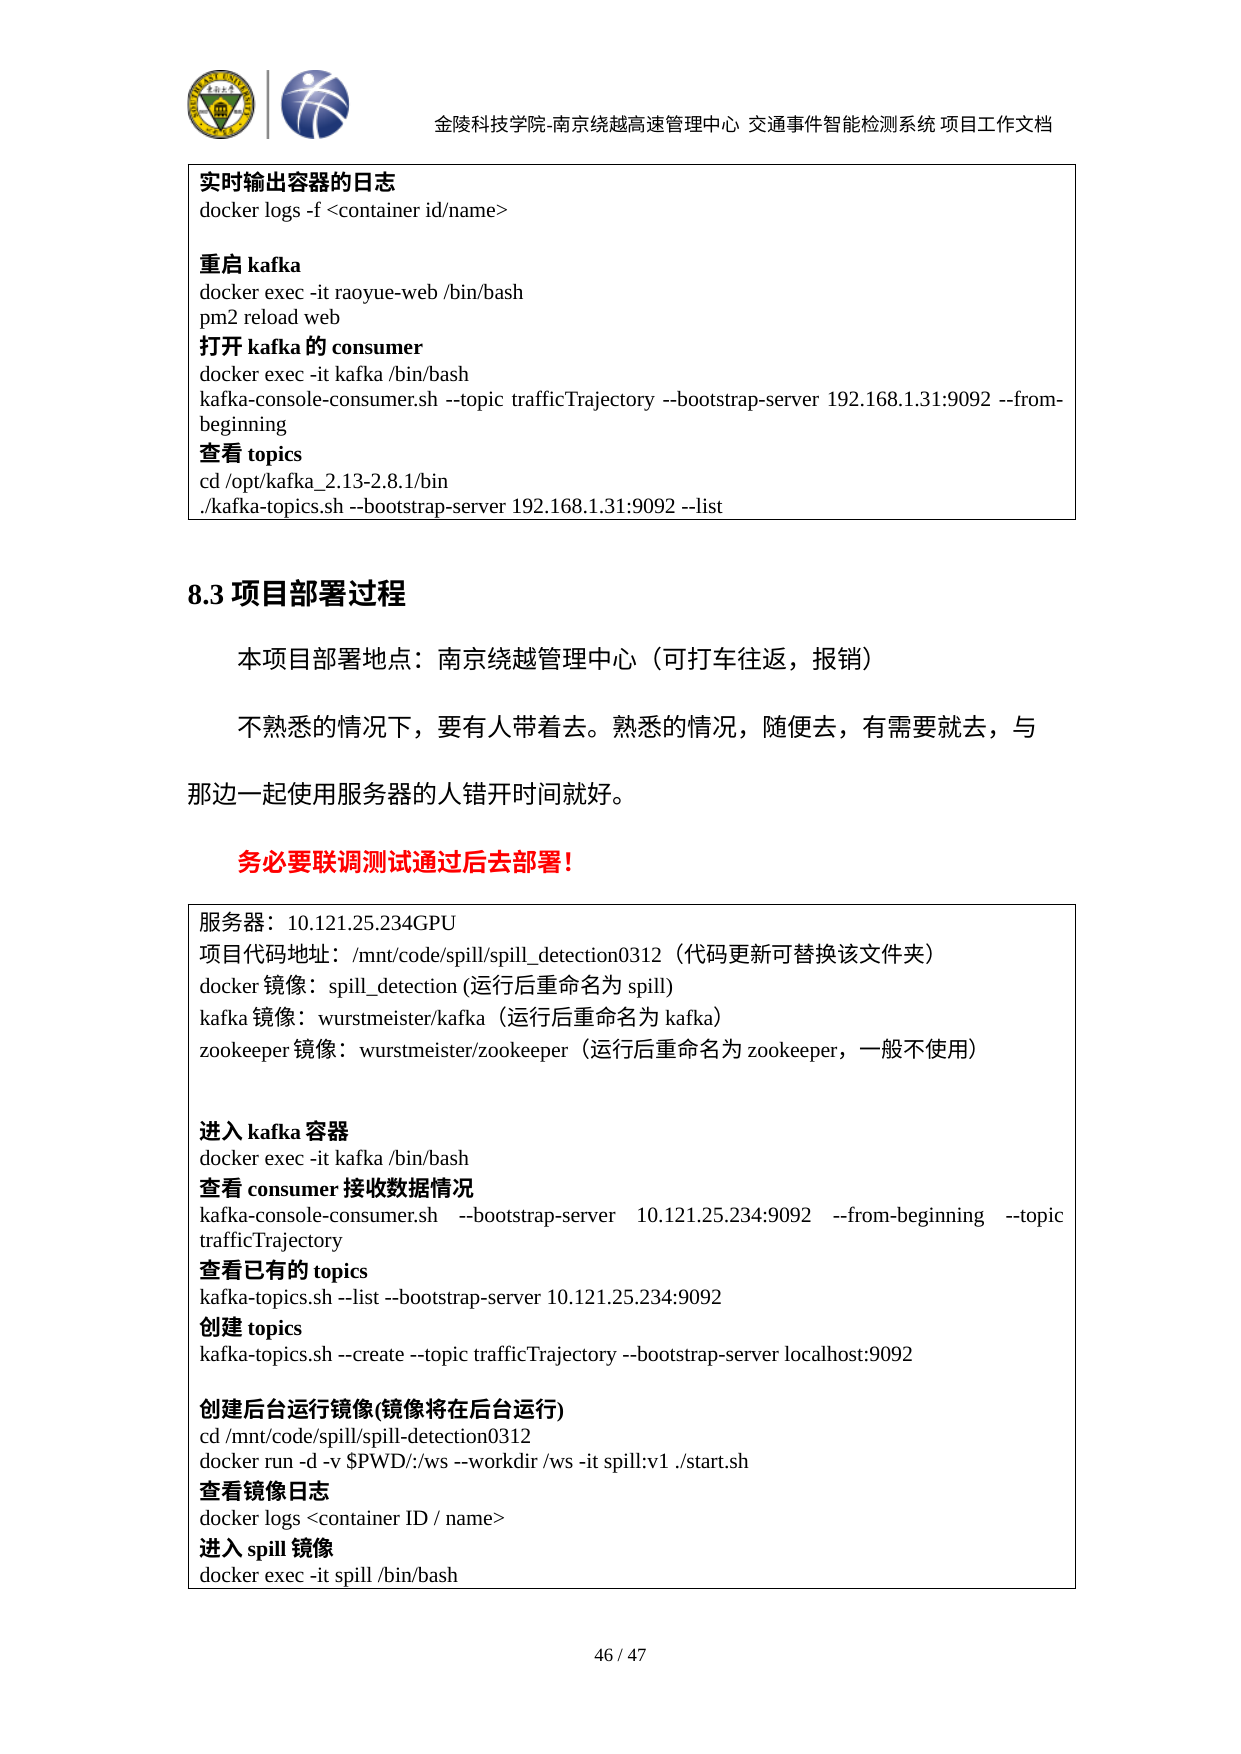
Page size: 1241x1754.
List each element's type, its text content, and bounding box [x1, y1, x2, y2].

text 本项目部署地点：南京绕越管理中心（可打车往返，报销） [187, 623, 1053, 691]
text 不熟悉的情况下，要有人带着去。熟悉的情况，随便去，有需要就去，与那边一起使用服务器的人错开时间就好。 [187, 691, 1053, 827]
table_header 服务器：10.121.25.234GPU 项目代码地址：/mnt/code/spill/spill_detection0312（代码更新可替换该文件夹） docker镜像：spill_detection (运行后重命名为spill) kafka镜像：wurstmeister/kafka（运行后重命名为kafka） zookeeper镜像：wurstmeister/zookeeper（运行后重命名为zookeeper，一般不使用） 进入kafka容器 docker exec -it kafka /bin/bash 查看consumer接收数据情况 kafka-console-consumer.sh --bootstrap-server 10.121.25.234:9092 --from-beginning --topic trafficTrajectory 查看已有的topics kafka-topics.sh --list --bootstrap-server 10.121.25.234:9092 创建topics kafka-topics.sh --create --topic trafficTrajectory --bootstrap-server localhost:9092 创建后台运行镜像(镜像将在后台运行) cd /mnt/code/spill/spill-detection0312 docker run -d -v $PWD/:/ws --workdir /ws -it spill:v1 ./start.sh 查看镜像日志 docker logs <container ID / name> 进入spill镜像 docker exec -it spill /bin/bash [189, 905, 1075, 1587]
text 务必要联调测试通过后去部署！ [187, 827, 1053, 895]
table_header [189, 165, 1075, 518]
subtitle 项目部署过程 [187, 570, 1053, 613]
picture [187, 70, 357, 139]
